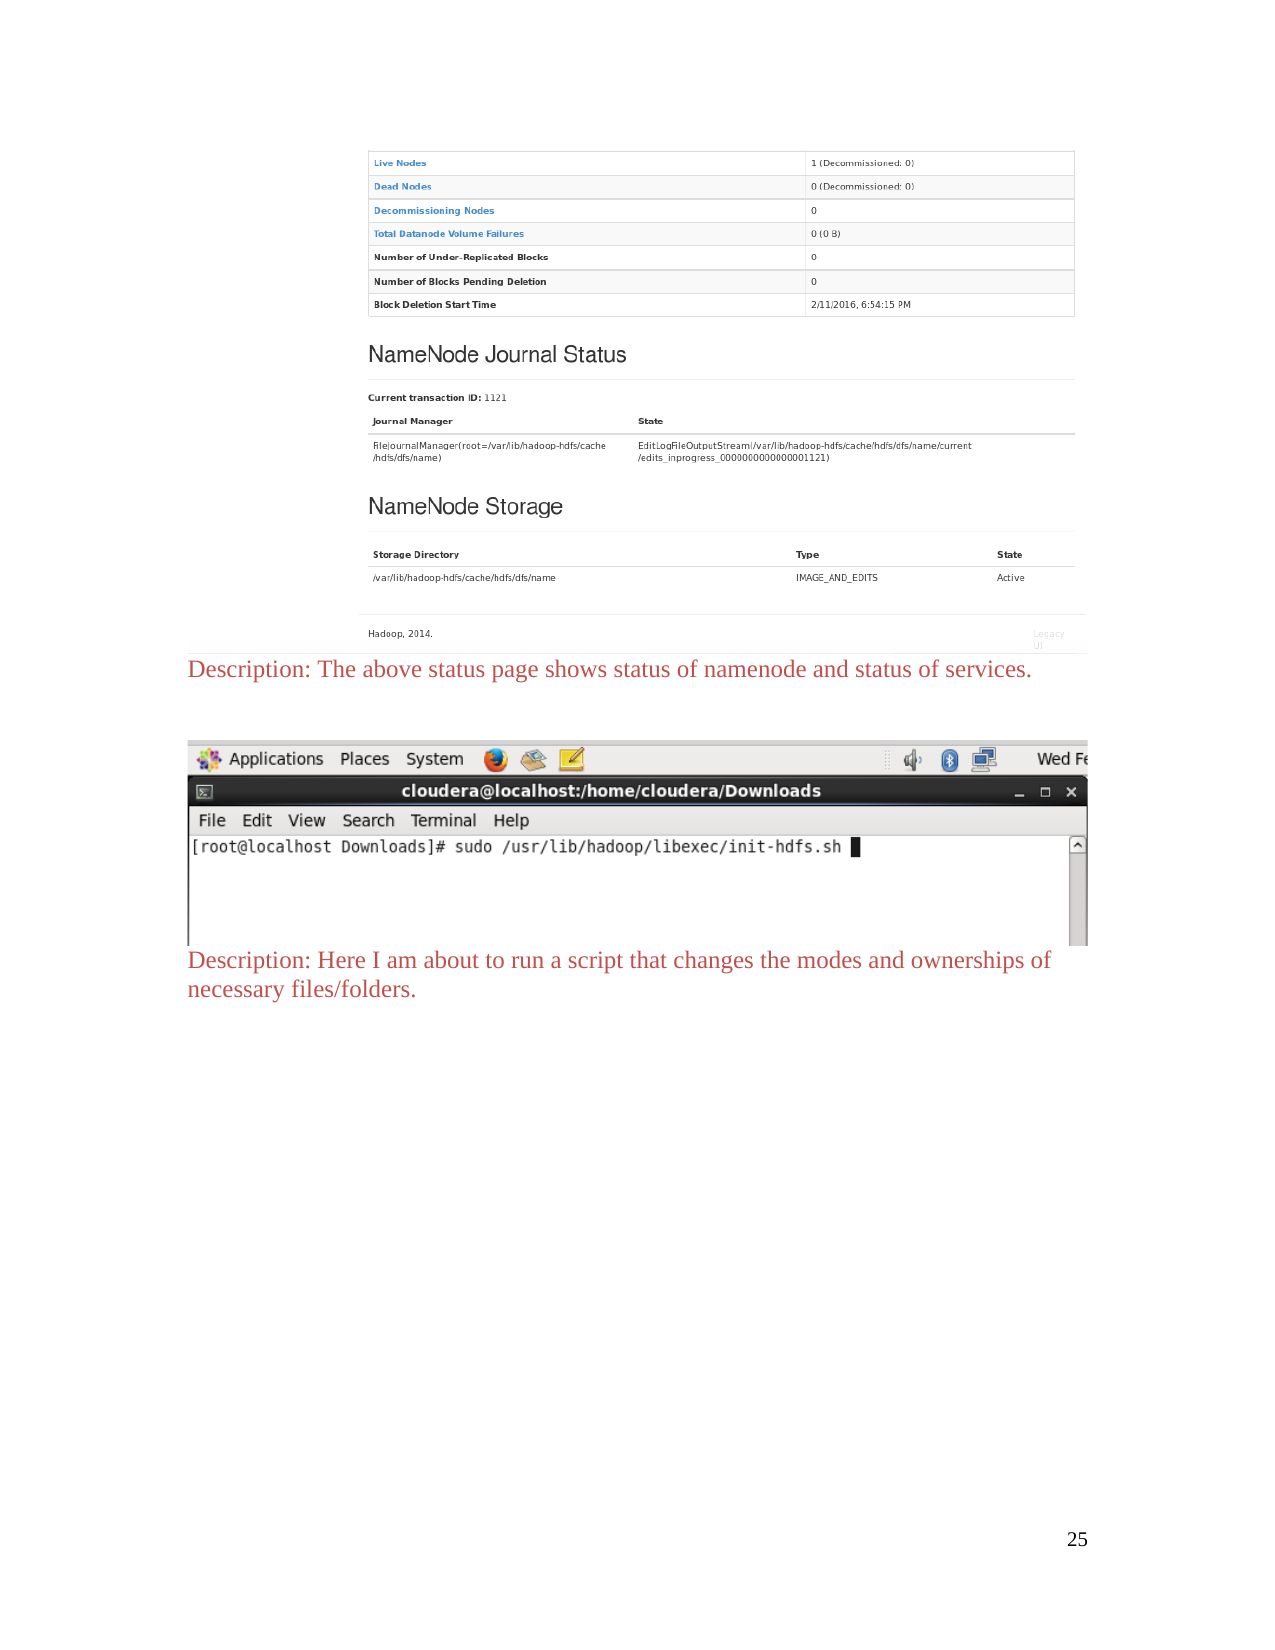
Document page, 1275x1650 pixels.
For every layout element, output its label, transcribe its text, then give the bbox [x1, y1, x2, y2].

text Description: Here I am about to run a script that changes the modes and ownerships of necessary files/folders. [187, 946, 1087, 1003]
picture [187, 740, 1088, 946]
text Description: The above status page shows status of namenode and status of services. [187, 654, 1087, 683]
picture [187, 150, 1088, 654]
